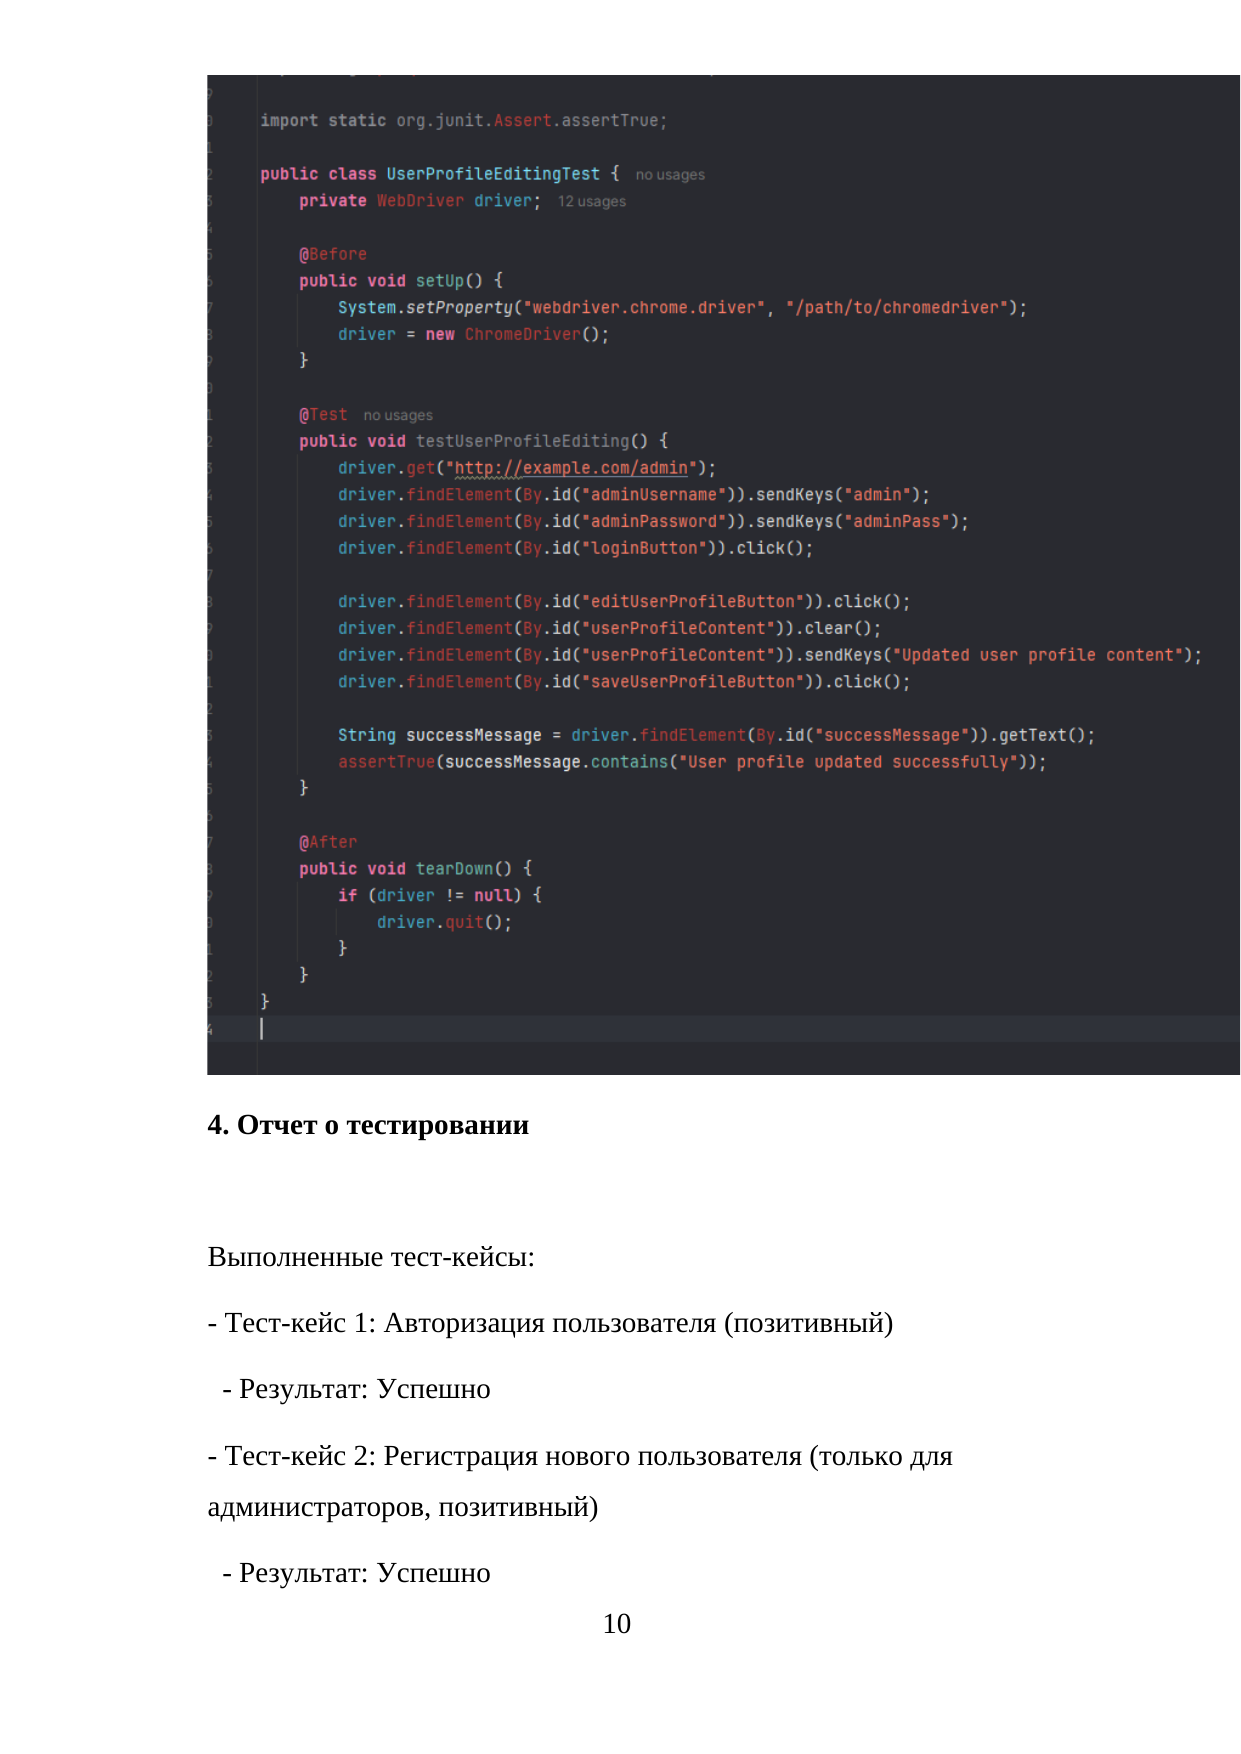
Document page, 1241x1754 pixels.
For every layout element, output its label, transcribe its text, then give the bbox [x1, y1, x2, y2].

text - Результат: Успешно [207, 1372, 1165, 1405]
text Выполненные тест-кейсы: [207, 1239, 1165, 1273]
text 4. Отчет о тестировании [207, 1107, 1165, 1141]
text - Тест-кейс 2: Регистрация нового пользователя (только для администраторов, позитивный) [207, 1438, 1165, 1522]
text - Тест-кейс 1: Авторизация пользователя (позитивный) [207, 1306, 1165, 1339]
picture [207, 75, 1241, 1075]
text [207, 1555, 1165, 1588]
